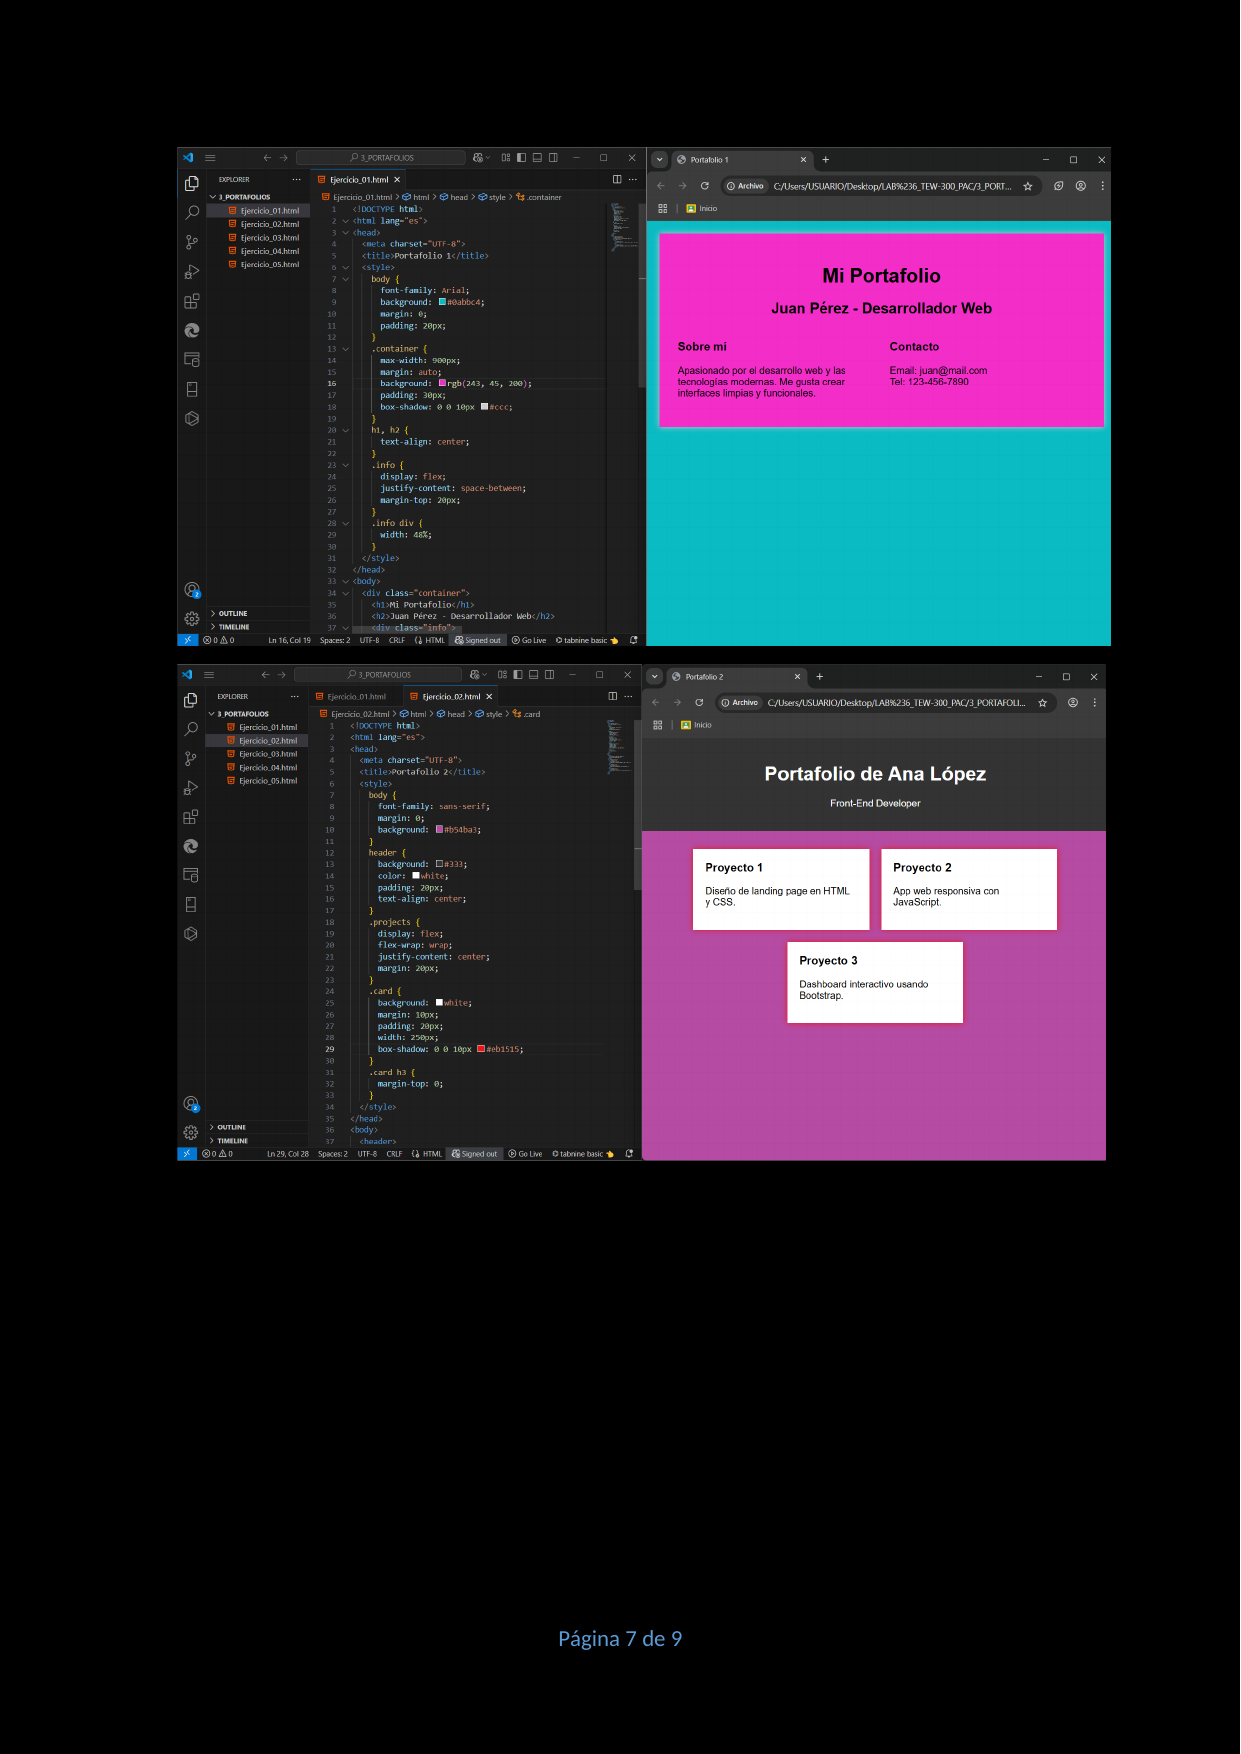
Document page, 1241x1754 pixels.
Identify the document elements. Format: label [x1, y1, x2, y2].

picture [177, 147, 1111, 646]
picture [177, 664, 1106, 1161]
